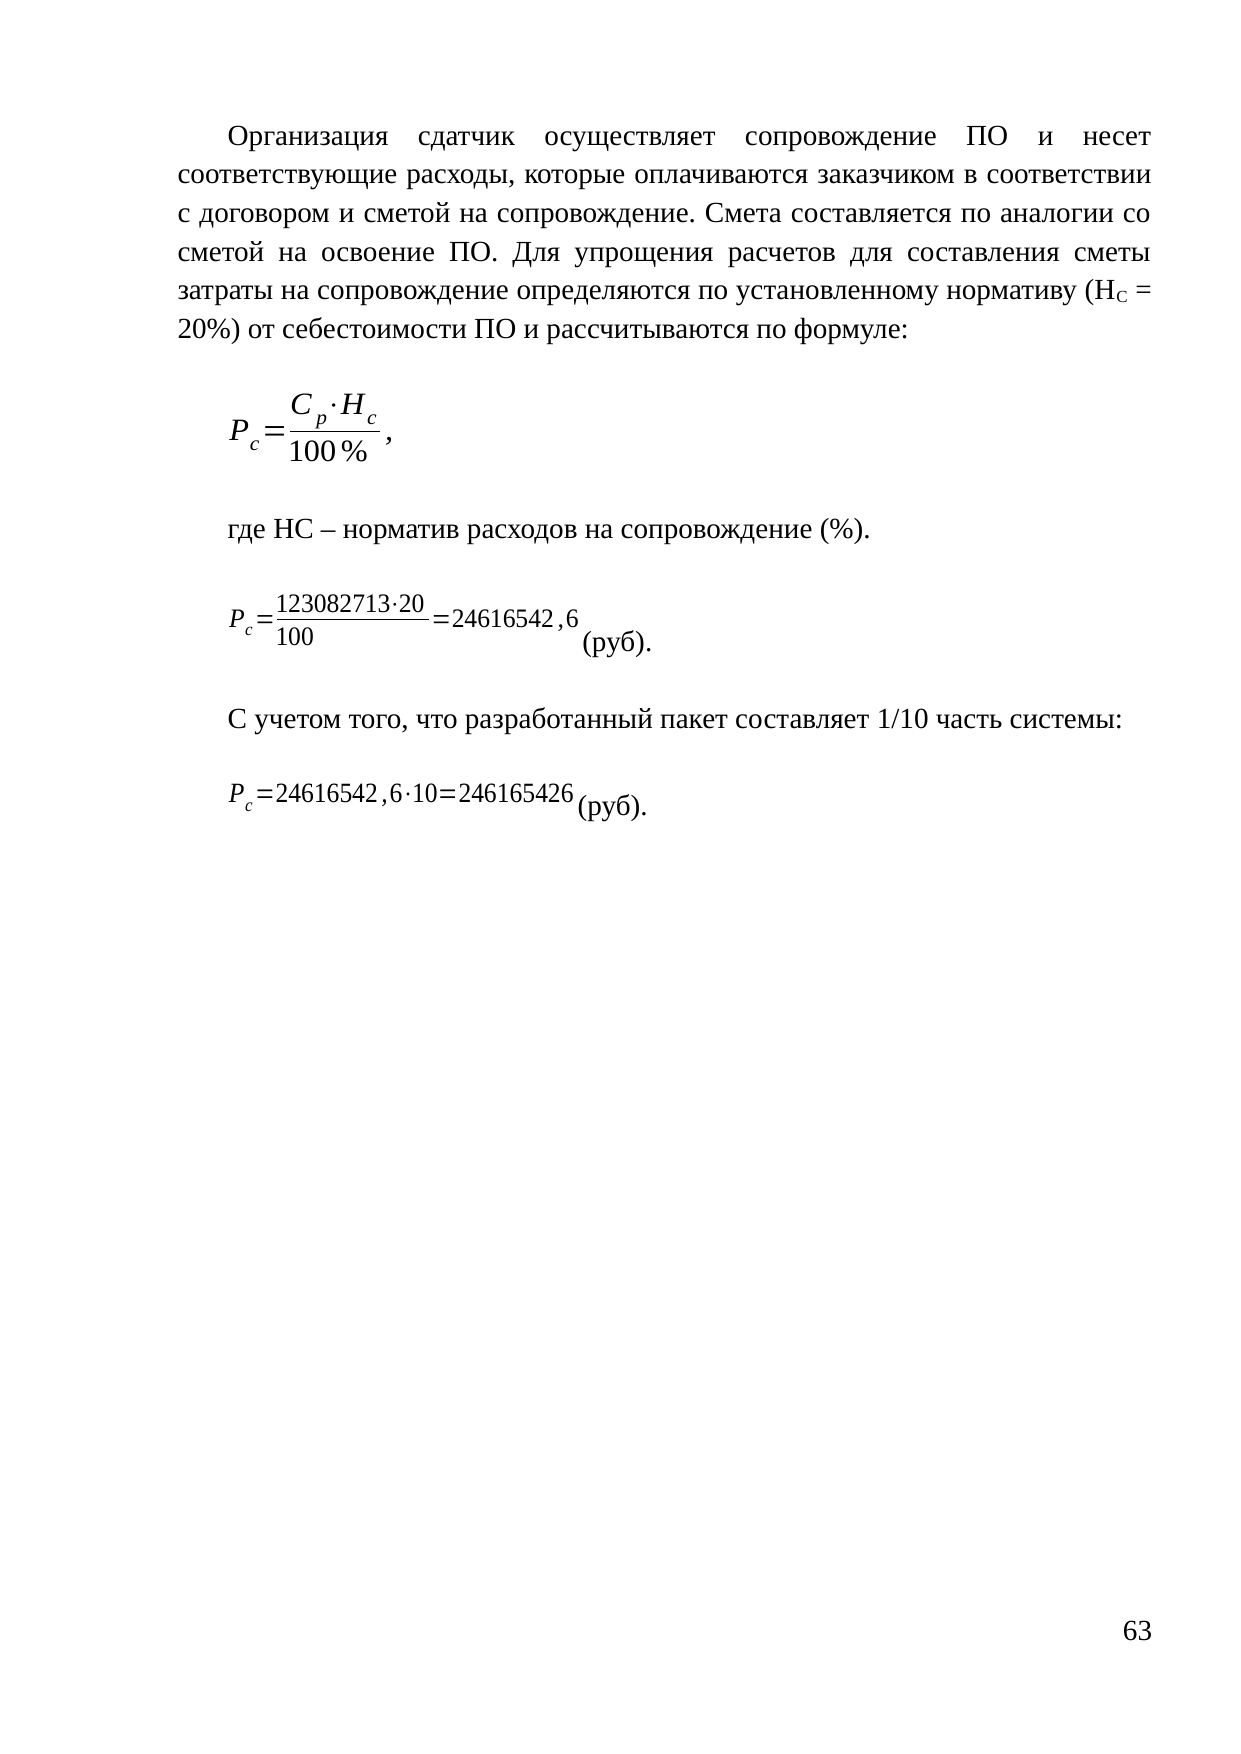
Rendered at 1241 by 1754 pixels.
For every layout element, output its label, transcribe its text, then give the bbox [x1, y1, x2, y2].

text С учетом того, что разработанный пакет составляет 1/10 часть системы: [177, 701, 1152, 735]
text где НС – норматив расходов на сопровождение (%). [177, 512, 1152, 545]
text Организация сдатчик осуществляет сопровождение ПО и несет соответствующие расходы, которые оплачиваются заказчиком в соответствии с договором и сметой на сопровождение. Смета составляется по аналогии со сметой на освоение ПО. Для упрощения расчетов для составления сметы затраты на сопровождение определяются по установленному нормативу (НС = 20%) от себестоимости ПО и рассчитываются по формуле: [177, 118, 1152, 344]
text (руб). [177, 778, 1152, 822]
text (руб). [177, 589, 1152, 658]
